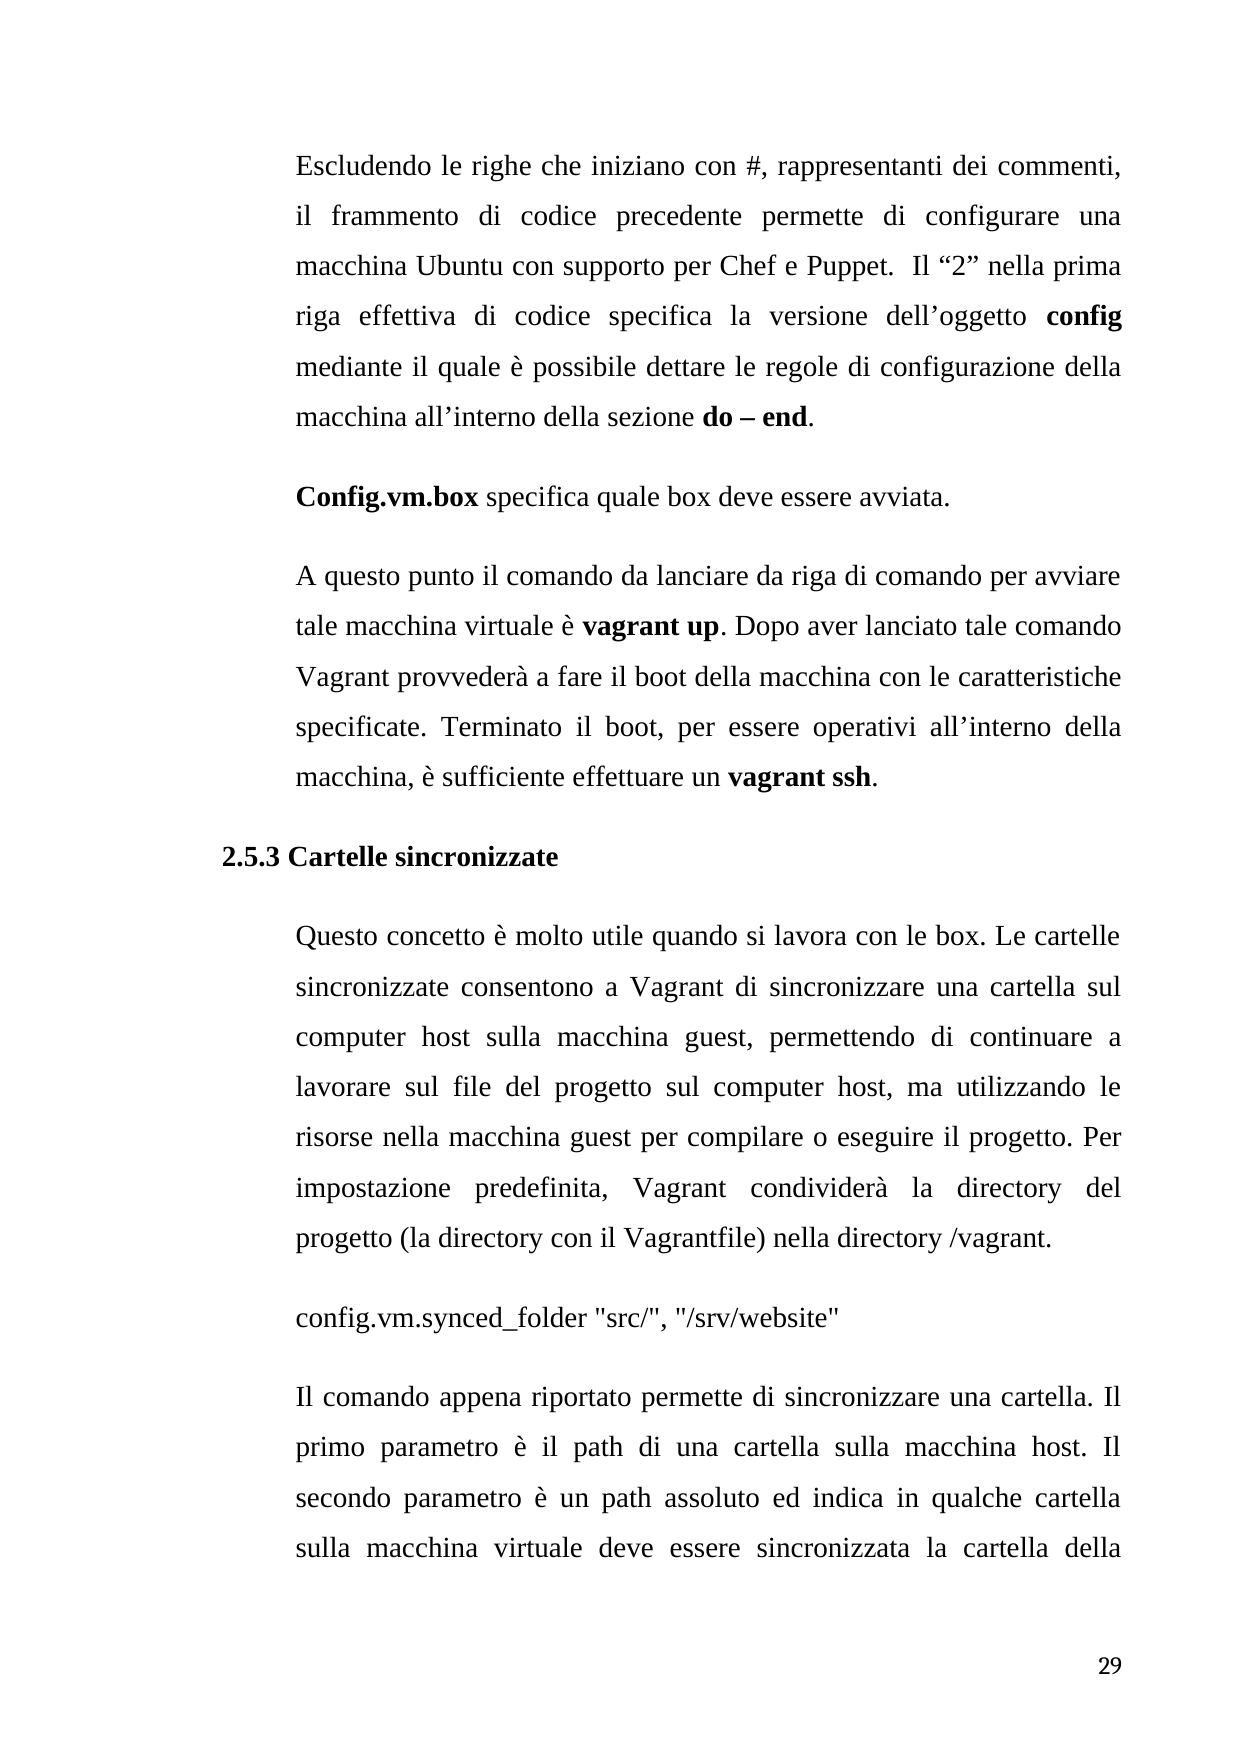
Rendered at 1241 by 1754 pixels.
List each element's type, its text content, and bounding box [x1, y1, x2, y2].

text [295, 1379, 1122, 1564]
text config.vm.synced_folder "src/", "/srv/website" [295, 1300, 1122, 1333]
text A questo punto il comando da lanciare da riga di comando per avviare tale macchina virtuale è vagrant up. Dopo aver lanciato tale comando Vagrant provvederà a fare il boot della macchina con le caratteristiche specificate. Terminato il boot, per essere operativi all’interno della macchina, è sufficiente effettuare un vagrant ssh. [295, 558, 1122, 793]
text 2.5.3 Cartelle sincronizzate [222, 839, 1122, 872]
text Escludendo le righe che iniziano con #, rappresentanti dei commenti, il frammento di codice precedente permette di configurare una macchina Ubuntu con supporto per Chef e Puppet. Il “2” nella prima riga effettiva di codice specifica la versione dell’oggetto config mediante il quale è possibile dettare le regole di configurazione della macchina all’interno della sezione do – end. [295, 148, 1122, 433]
text Config.vm.box specifica quale box deve essere avviata. [295, 479, 1122, 512]
text Questo concetto è molto utile quando si lavora con le box. Le cartelle sincronizzate consentono a Vagrant di sincronizzare una cartella sul computer host sulla macchina guest, permettendo di continuare a lavorare sul file del progetto sul computer host, ma utilizzando le risorse nella macchina guest per compilare o eseguire il progetto. Per impostazione predefinita, Vagrant condividerà la directory del progetto (la directory con il Vagrantfile) nella directory /vagrant. [295, 918, 1122, 1254]
